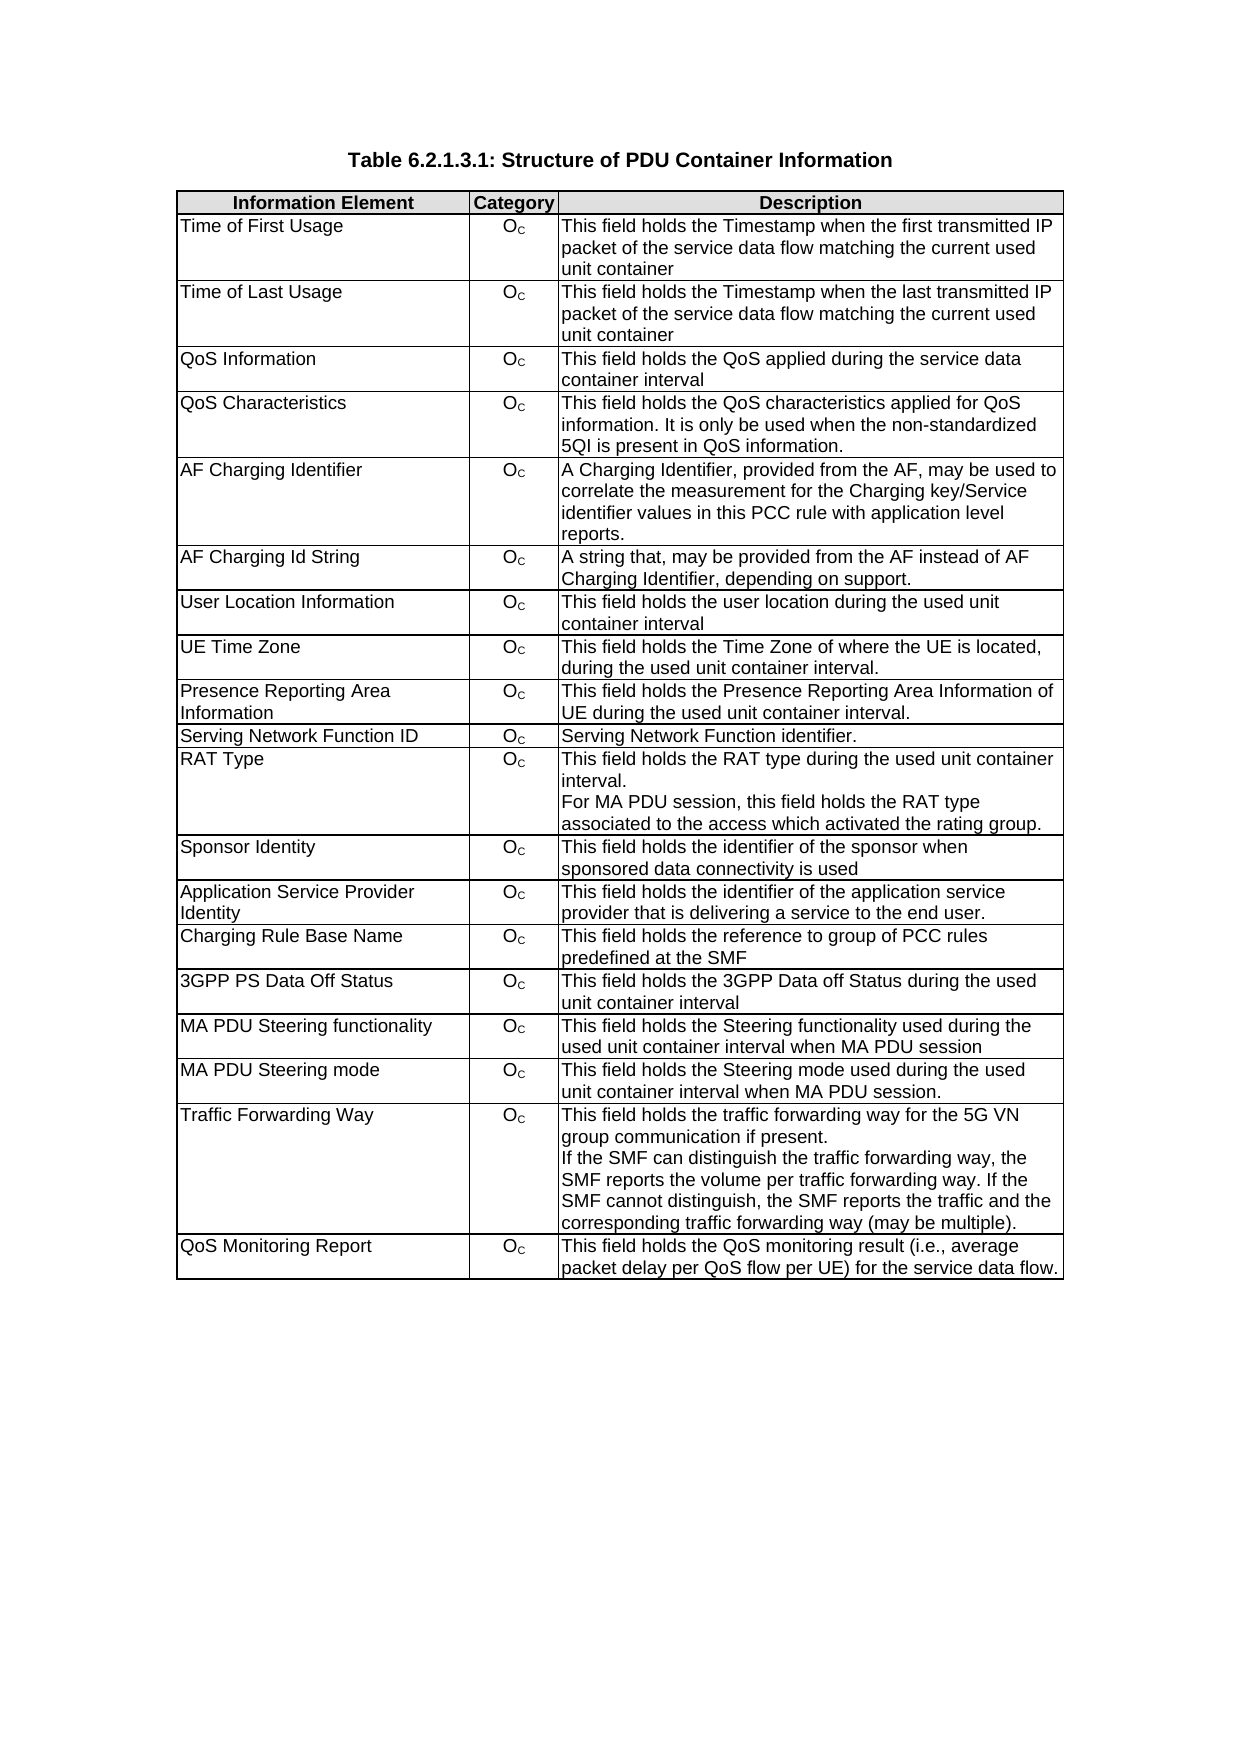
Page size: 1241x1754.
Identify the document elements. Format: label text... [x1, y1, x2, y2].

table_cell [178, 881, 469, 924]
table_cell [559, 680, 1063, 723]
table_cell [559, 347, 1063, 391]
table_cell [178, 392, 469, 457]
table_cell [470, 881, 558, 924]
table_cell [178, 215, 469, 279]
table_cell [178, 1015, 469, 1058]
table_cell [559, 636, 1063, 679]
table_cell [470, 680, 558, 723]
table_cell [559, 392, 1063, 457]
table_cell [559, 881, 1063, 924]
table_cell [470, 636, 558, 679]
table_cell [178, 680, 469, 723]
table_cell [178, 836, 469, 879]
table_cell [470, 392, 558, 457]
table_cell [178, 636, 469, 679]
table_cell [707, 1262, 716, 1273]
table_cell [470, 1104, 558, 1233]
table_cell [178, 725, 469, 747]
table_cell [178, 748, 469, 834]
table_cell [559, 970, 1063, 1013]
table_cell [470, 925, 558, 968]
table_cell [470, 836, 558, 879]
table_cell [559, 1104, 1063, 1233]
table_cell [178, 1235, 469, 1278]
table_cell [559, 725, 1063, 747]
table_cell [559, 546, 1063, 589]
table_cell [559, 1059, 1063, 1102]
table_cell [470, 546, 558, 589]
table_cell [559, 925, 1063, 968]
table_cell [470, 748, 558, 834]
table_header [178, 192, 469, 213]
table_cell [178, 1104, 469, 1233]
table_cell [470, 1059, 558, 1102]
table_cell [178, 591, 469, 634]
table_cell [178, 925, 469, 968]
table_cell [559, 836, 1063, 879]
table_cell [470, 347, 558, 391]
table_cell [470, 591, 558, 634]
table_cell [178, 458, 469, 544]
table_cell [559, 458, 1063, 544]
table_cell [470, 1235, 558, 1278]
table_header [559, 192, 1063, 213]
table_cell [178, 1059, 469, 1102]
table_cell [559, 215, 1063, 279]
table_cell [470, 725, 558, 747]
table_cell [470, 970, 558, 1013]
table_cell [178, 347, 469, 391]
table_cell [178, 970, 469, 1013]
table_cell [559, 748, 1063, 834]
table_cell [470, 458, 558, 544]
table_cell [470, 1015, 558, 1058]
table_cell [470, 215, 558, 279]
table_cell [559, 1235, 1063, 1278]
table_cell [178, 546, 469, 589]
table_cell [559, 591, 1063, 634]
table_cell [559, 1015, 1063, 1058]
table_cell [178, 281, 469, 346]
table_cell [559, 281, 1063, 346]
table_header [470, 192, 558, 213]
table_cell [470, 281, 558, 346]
text Table 6.2.1.3.1: Structure of PDU Container Information [118, 147, 1122, 171]
